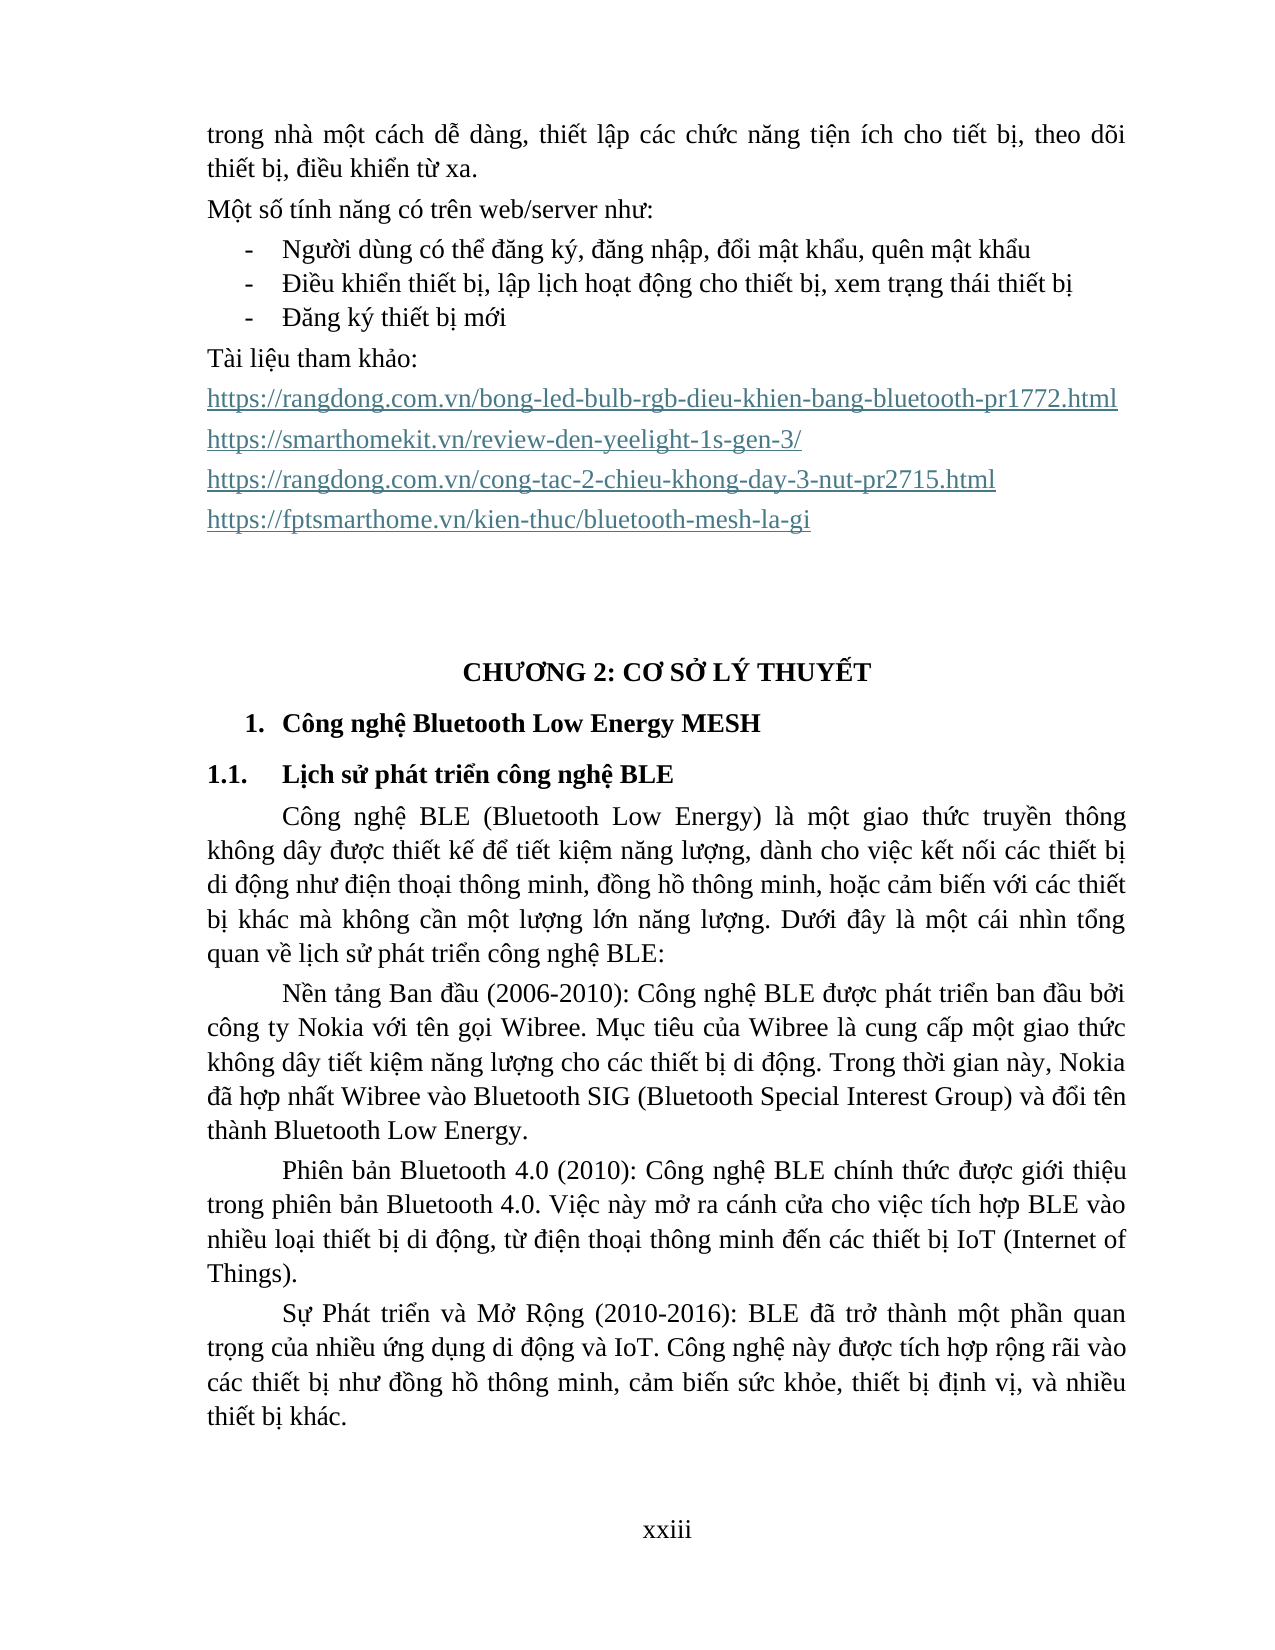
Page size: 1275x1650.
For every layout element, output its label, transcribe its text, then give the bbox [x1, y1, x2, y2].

text Nền tảng Ban đầu (2006-2010): Công nghệ BLE được phát triển ban đầu bởi công ty Nokia với tên gọi Wibree. Mục tiêu của Wibree là cung cấp một giao thức không dây tiết kiệm năng lượng cho các thiết bị di động. Trong thời gian này, Nokia đã hợp nhất Wibree vào Bluetooth SIG (Bluetooth Special Interest Group) và đổi tên thành Bluetooth Low Energy. [207, 977, 1127, 1145]
list Người dùng có thể đăng ký, đăng nhập, đổi mật khẩu, quên mật khẩu [244, 233, 1127, 264]
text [207, 118, 1127, 183]
text https://smarthomekit.vn/review-den-yeelight-1s-gen-3/ [207, 423, 1127, 454]
text https://rangdong.com.vn/bong-led-bulb-rgb-dieu-khien-bang-bluetooth-pr1772.html [207, 382, 1127, 413]
text Sự Phát triển và Mở Rộng (2010-2016): BLE đã trở thành một phần quan trọng của nhiều ứng dụng di động và IoT. Công nghệ này được tích hợp rộng rãi vào các thiết bị như đồng hồ thông minh, cảm biến sức khỏe, thiết bị định vị, và nhiều thiết bị khác. [207, 1297, 1127, 1431]
text Phiên bản Bluetooth 4.0 (2010): Công nghệ BLE chính thức được giới thiệu trong phiên bản Bluetooth 4.0. Việc này mở ra cánh cửa cho việc tích hợp BLE vào nhiều loại thiết bị di động, từ điện thoại thông minh đến các thiết bị IoT (Internet of Things). [207, 1154, 1127, 1288]
text https://rangdong.com.vn/cong-tac-2-chieu-khong-day-3-nut-pr2715.html [207, 463, 1127, 494]
text https://fptsmarthome.vn/kien-thuc/bluetooth-mesh-la-gi [207, 503, 1127, 535]
subtitle Lịch sử phát triển công nghệ BLE [207, 758, 1127, 789]
subtitle CHƯƠNG 2: CƠ SỞ LÝ THUYẾT [207, 656, 1127, 687]
subtitle Công nghệ Bluetooth Low Energy MESH [244, 707, 1127, 738]
text Tài liệu tham khảo: [207, 342, 1127, 373]
text Công nghệ BLE (Bluetooth Low Energy) là một giao thức truyền thông không dây được thiết kế để tiết kiệm năng lượng, dành cho việc kết nối các thiết bị di động như điện thoại thông minh, đồng hồ thông minh, hoặc cảm biến với các thiết bị khác mà không cần một lượng lớn năng lượng. Dưới đây là một cái nhìn tổng quan về lịch sử phát triển công nghệ BLE: [207, 800, 1127, 968]
text Một số tính năng có trên web/server như: [207, 193, 1127, 224]
list Điều khiển thiết bị, lập lịch hoạt động cho thiết bị, xem trạng thái thiết bị [244, 267, 1127, 298]
list Đăng ký thiết bị mới [244, 301, 1127, 333]
